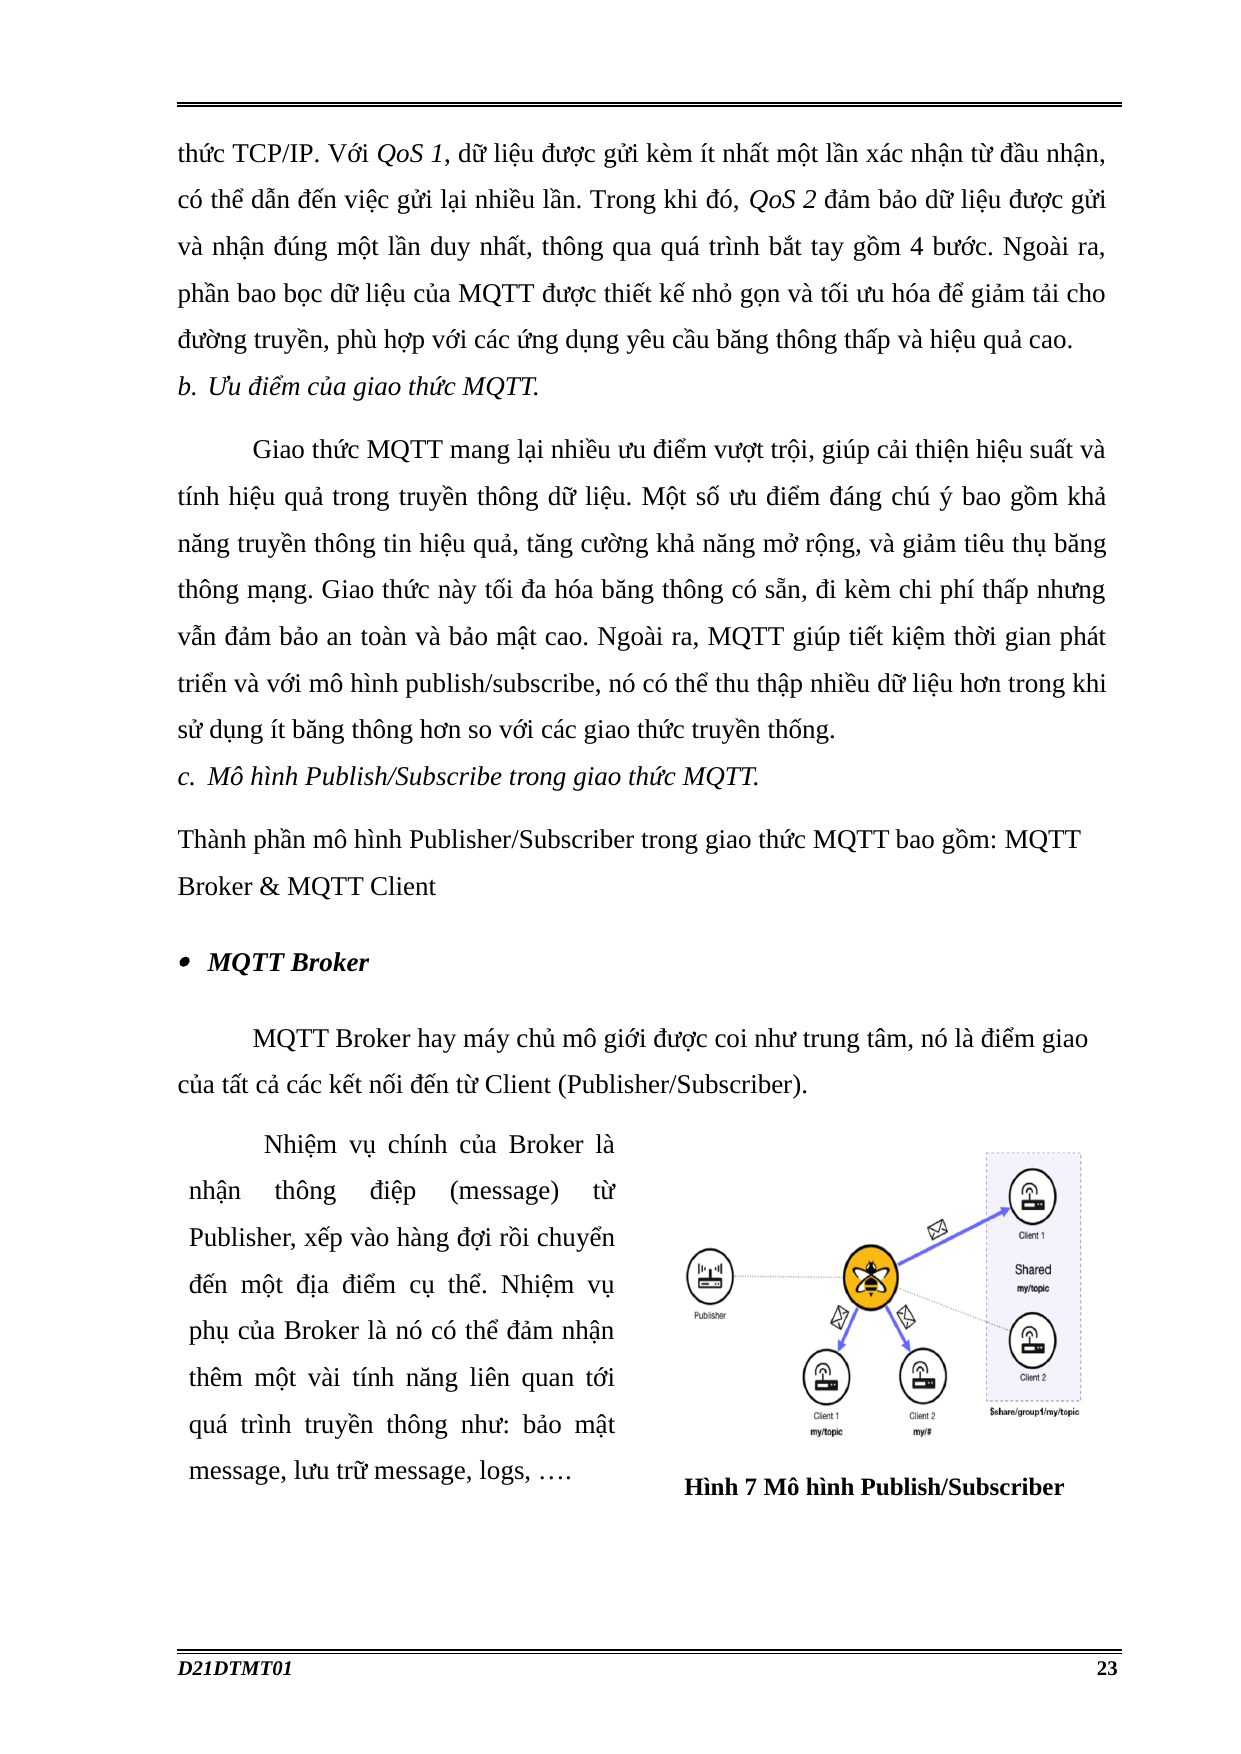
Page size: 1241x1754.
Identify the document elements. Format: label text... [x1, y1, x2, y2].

text Giao thức MQTT mang lại nhiều ưu điểm vượt trội, giúp cải thiện hiệu suất và tính hiệu quả trong truyền thông dữ liệu. Một số ưu điểm đáng chú ý bao gồm khả năng truyền thông tin hiệu quả, tăng cường khả năng mở rộng, và giảm tiêu thụ băng thông mạng. Giao thức này tối đa hóa băng thông có sẵn, đi kèm chi phí thấp nhưng vẫn đảm bảo an toàn và bảo mật cao. Ngoài ra, MQTT giúp tiết kiệm thời gian phát triển và với mô hình publish/subscribe, nó có thể thu thập nhiều dữ liệu hơn trong khi sử dụng ít băng thông hơn so với các giao thức truyền thống. [177, 433, 1107, 744]
table_header Nhiệm vụ chính của Broker là nhận thông điệp (message) từ Publisher, xếp vào hàng đợi rồi chuyển đến một địa điểm cụ thể. Nhiệm vụ phụ của Broker là nó có thể đảm nhận thêm một vài tính năng liên quan tới quá trình truyền thông như: bảo mật message, lưu trữ message, logs, …. [177, 1115, 641, 1593]
picture [652, 1127, 1097, 1445]
text MQTT Broker hay máy chủ mô giới được coi như trung tâm, nó là điểm giao của tất cả các kết nối đến từ Client (Publisher/Subscriber). [177, 1022, 1107, 1100]
table_header Hình 7 Mô hình Publish/Subscriber [641, 1115, 1122, 1593]
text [177, 137, 1107, 354]
list MQTT Broker [177, 946, 1107, 977]
list Mô hình Publish/Subscribe trong giao thức MQTT. [177, 760, 1107, 791]
text Thành phần mô hình Publisher/Subscriber trong giao thức MQTT bao gồm: MQTT Broker & MQTT Client [177, 823, 1107, 901]
list Ưu điểm của giao thức MQTT. [177, 370, 1107, 401]
